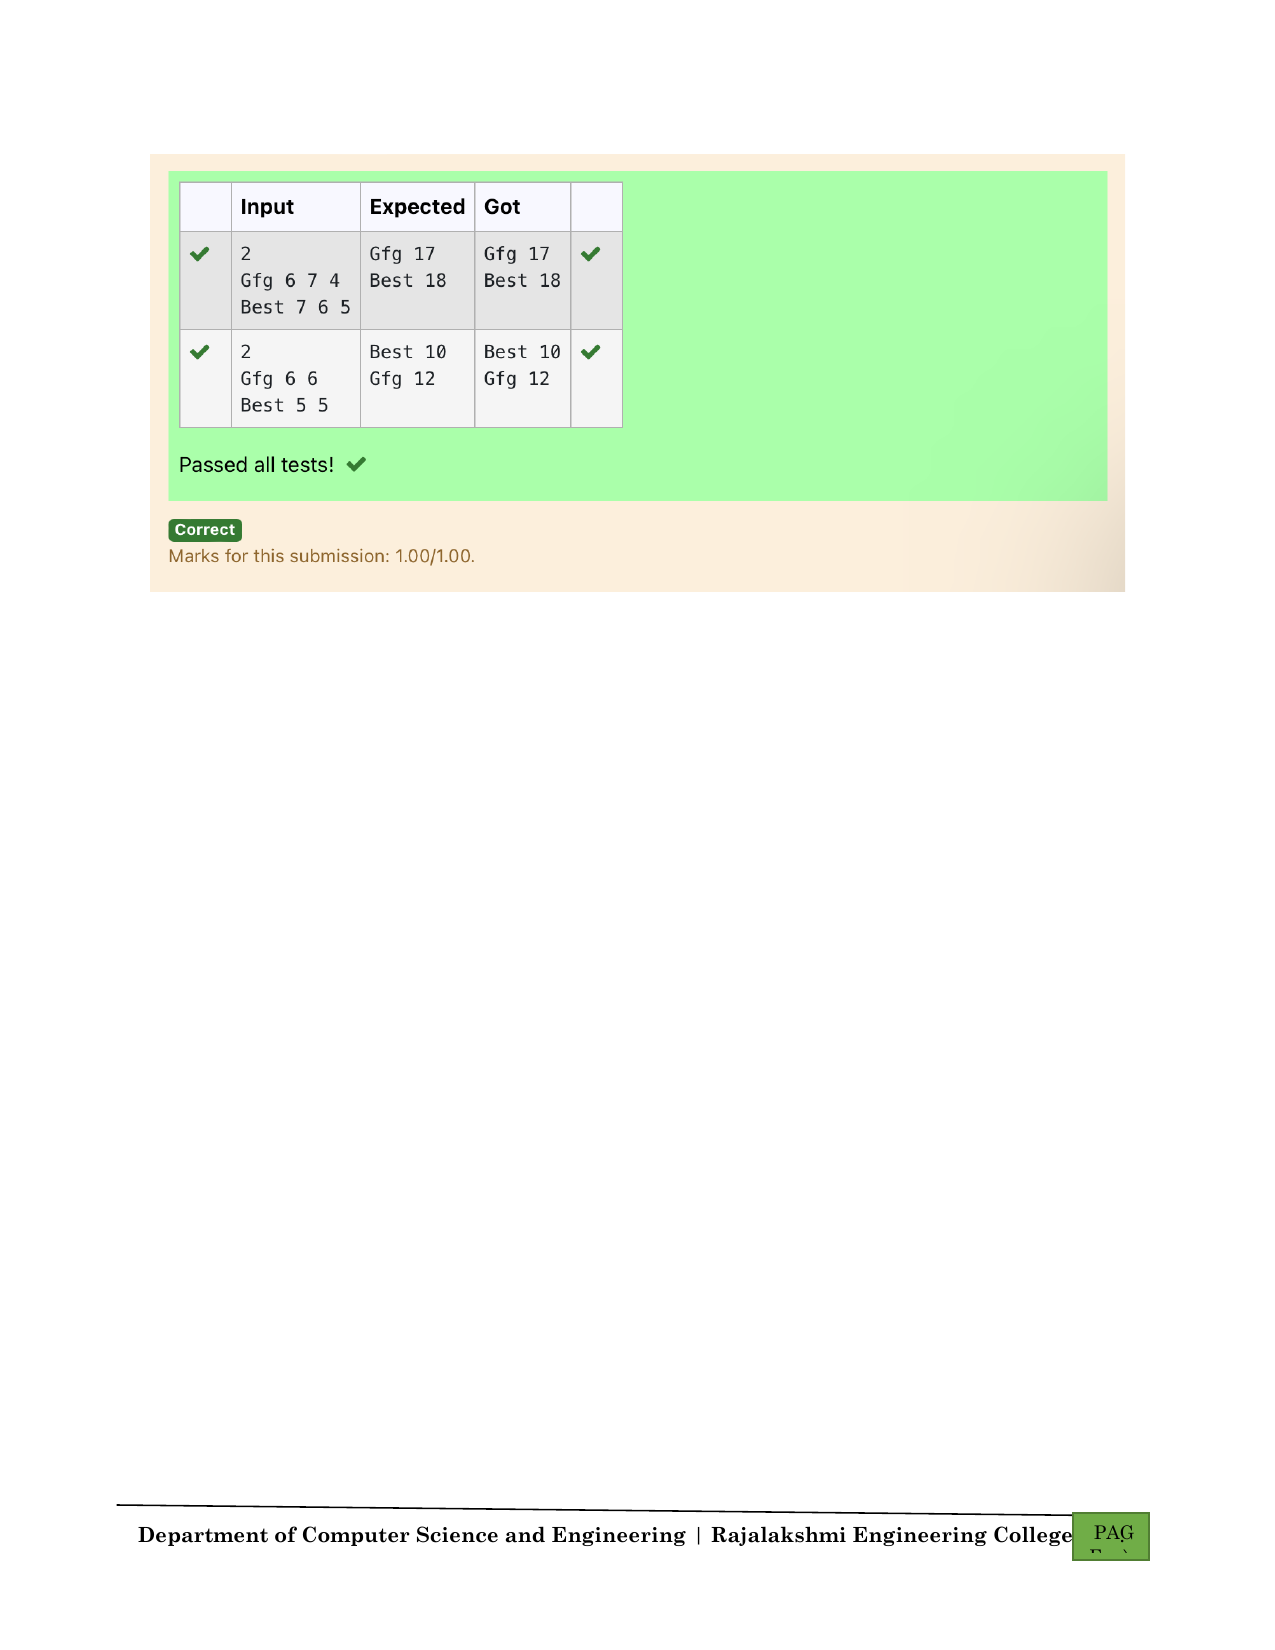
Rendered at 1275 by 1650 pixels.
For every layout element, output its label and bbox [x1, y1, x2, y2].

picture [150, 150, 1125, 592]
